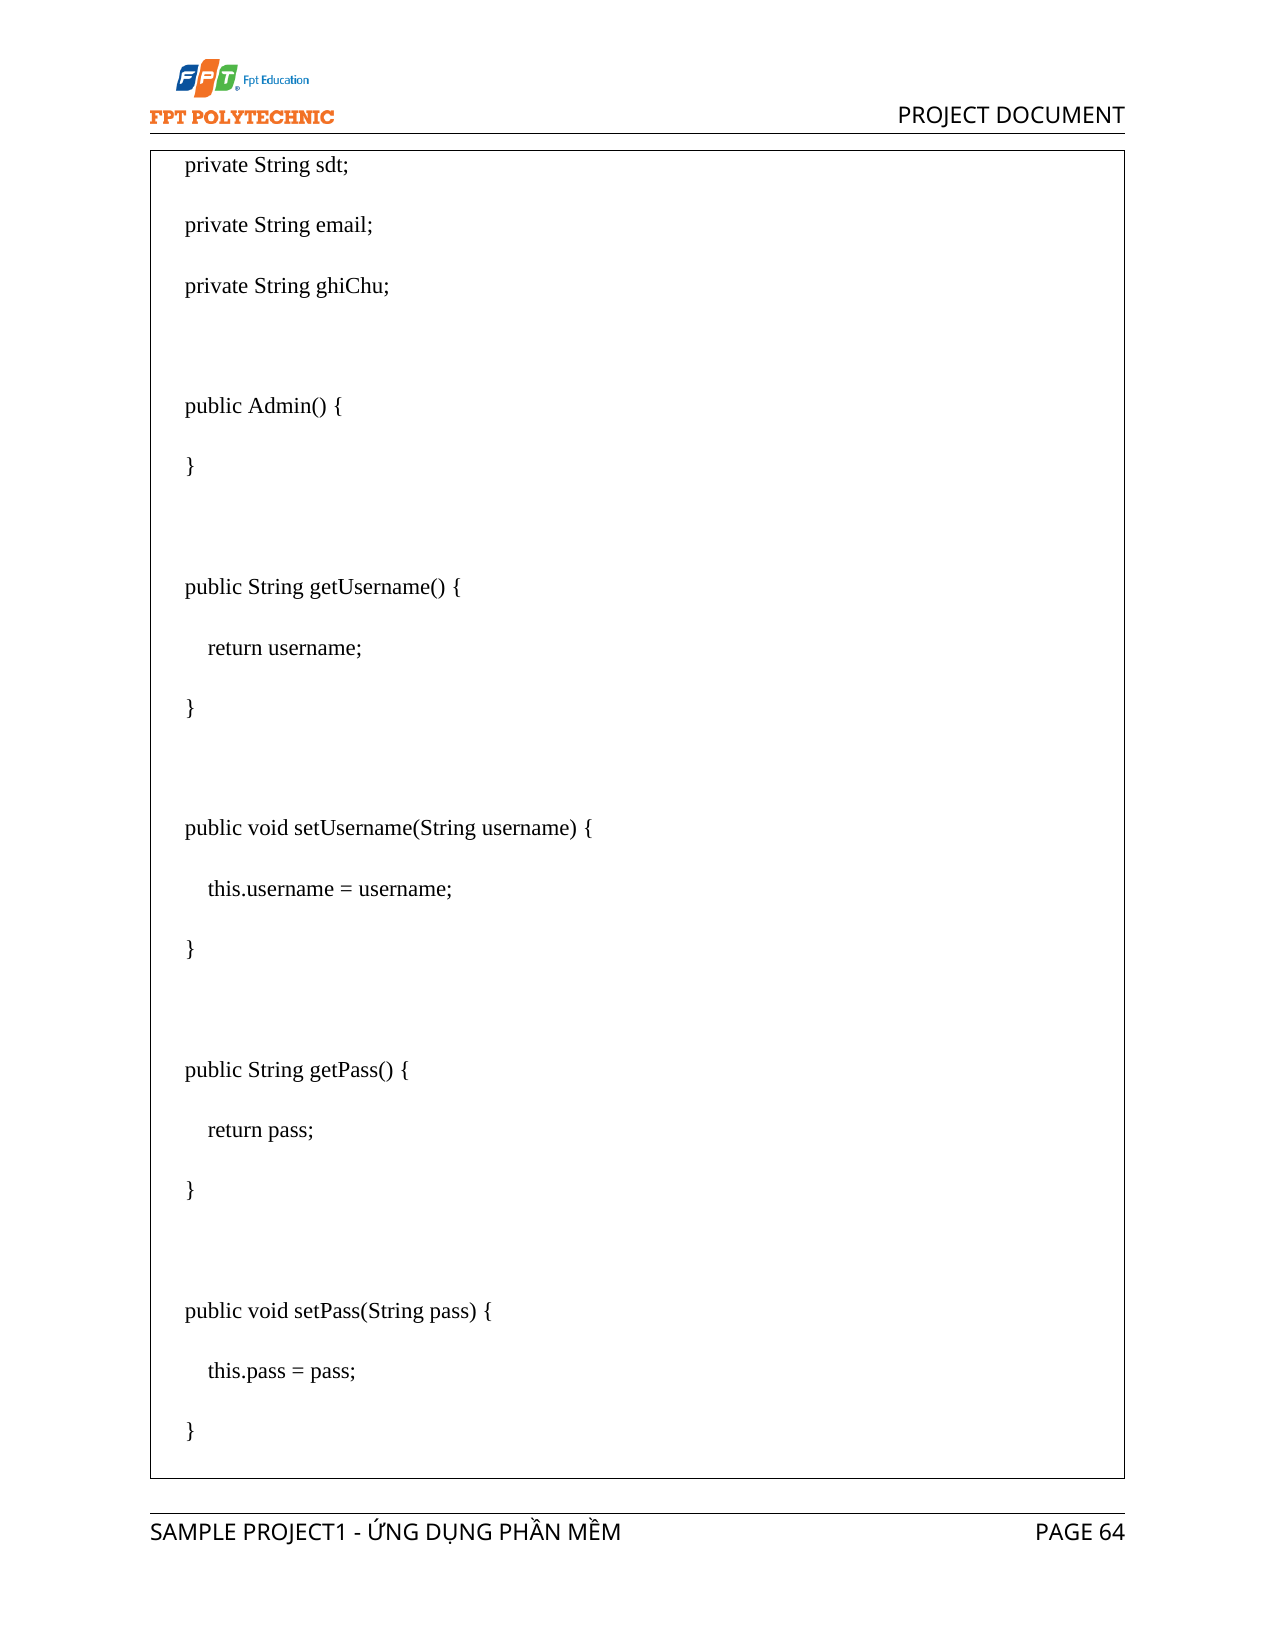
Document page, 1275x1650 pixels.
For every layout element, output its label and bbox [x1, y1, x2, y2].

picture [150, 59, 336, 124]
table_header [151, 151, 1124, 1478]
